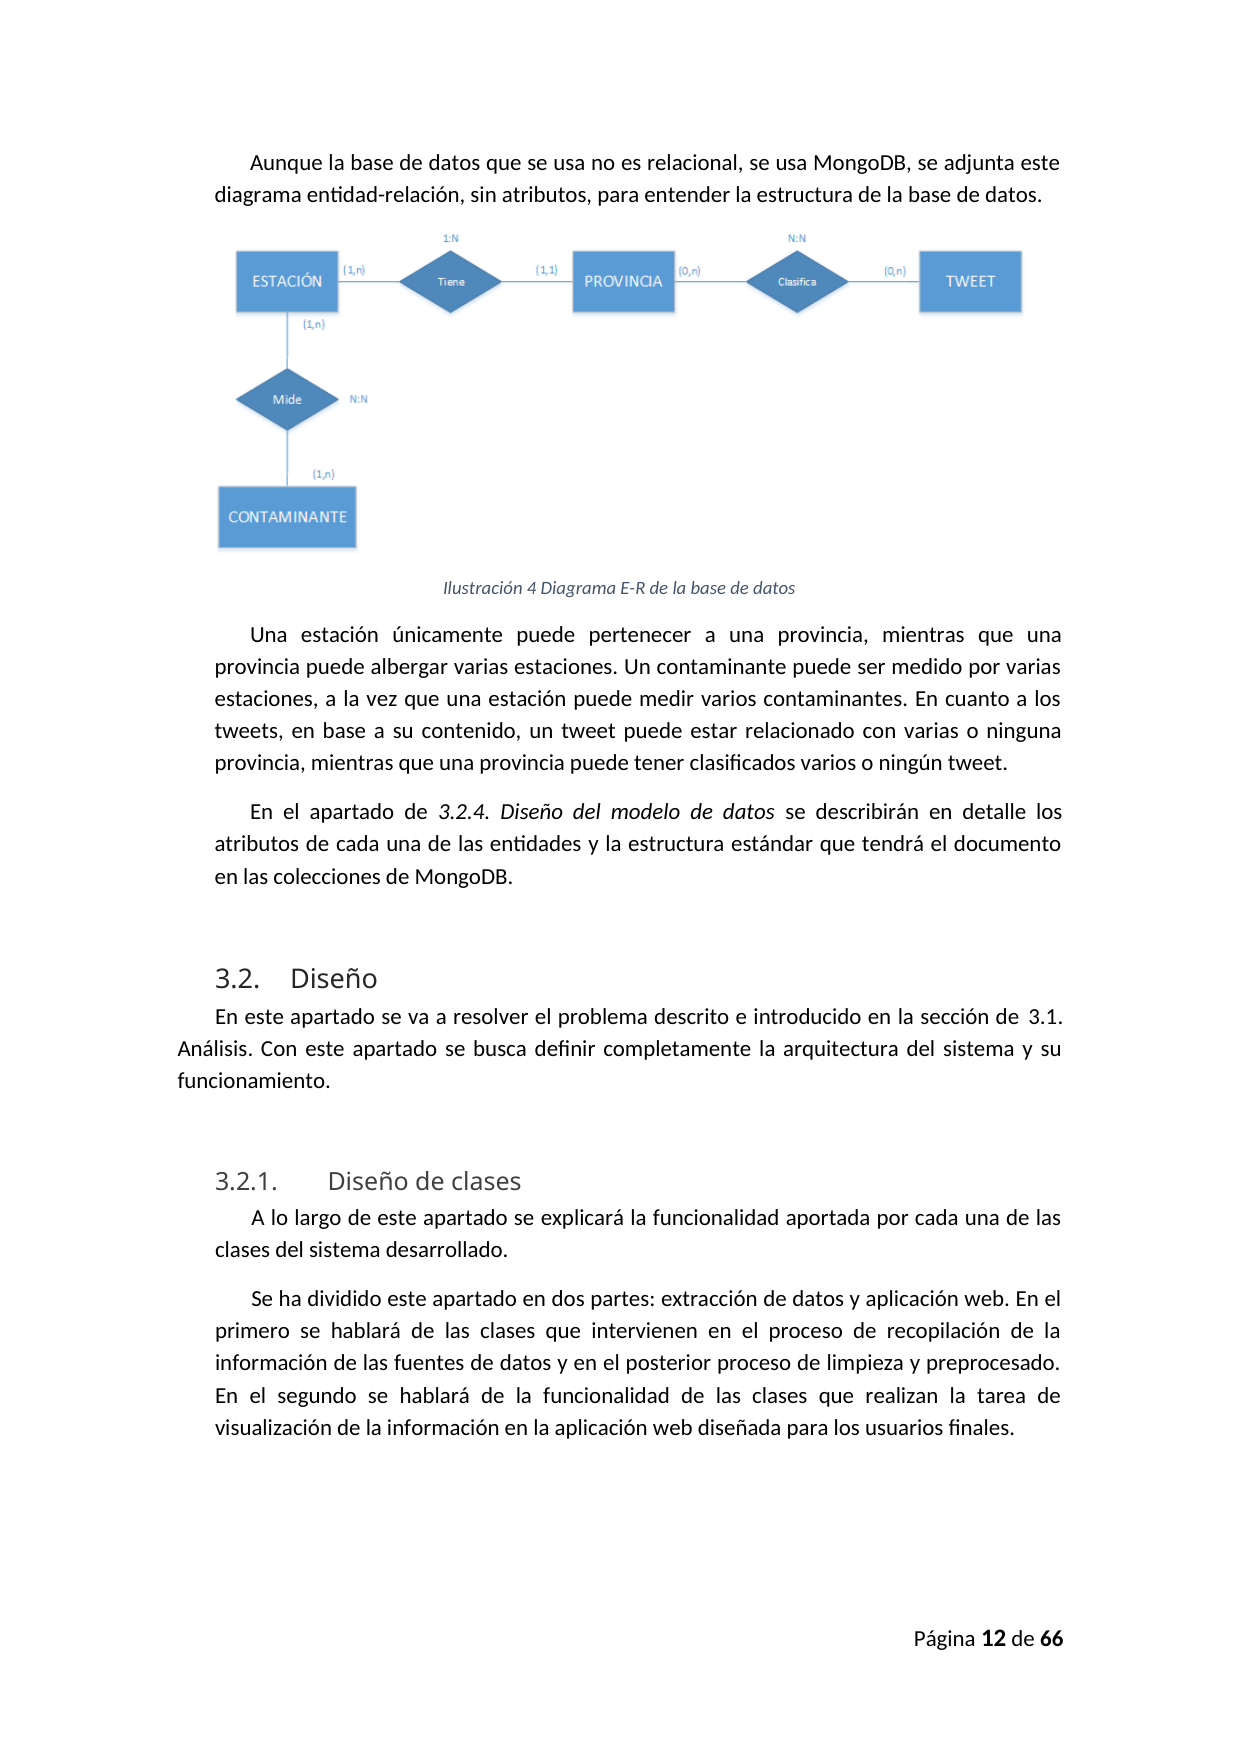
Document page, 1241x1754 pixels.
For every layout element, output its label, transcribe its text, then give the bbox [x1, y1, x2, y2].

text Una estación únicamente puede pertenecer a una provincia, mientras que una provincia puede albergar varias estaciones. Un contaminante puede ser medido por varias estaciones, a la vez que una estación puede medir varios contaminantes. En cuanto a los tweets, en base a su contenido, un tweet puede estar relacionado con varias o ninguna provincia, mientras que una provincia puede tener clasificados varios o ningún tweet. [214, 620, 1063, 777]
text A lo largo de este apartado se explicará la funcionalidad aportada por cada una de las clases del sistema desarrollado. [215, 1203, 1063, 1263]
text En el apartado de 3.2.1. Diseño del modelo de datos se describirán en detalle los atributos de cada una de las entidades y la estructura estándar que tendrá el documento en las colecciones de MongoDB. [214, 797, 1063, 890]
subtitle Diseño [215, 959, 1063, 996]
text Se ha dividido este apartado en dos partes: extracción de datos y aplicación web. En el primero se hablará de las clases que intervienen en el proceso de recopilación de la información de las fuentes de datos y en el posterior proceso de limpieza y preprocesado. En el segundo se hablará de la funcionalidad de las clases que realizan la tarea de visualización de la información en la aplicación web diseñada para los usuarios finales. [215, 1284, 1063, 1441]
text En este apartado se va a resolver el problema descrito e introducido en la sección de 3.1. Análisis. Con este apartado se busca definir completamente la arquitectura del sistema y su funcionamiento. [177, 1002, 1063, 1094]
text Aunque la base de datos que se usa no es relacional, se usa MongoDB, se adjunta este diagrama entidad-relación, sin atributos, para entender la estructura de la base de datos. [214, 148, 1063, 208]
subtitle Diseño de clases [215, 1164, 1063, 1198]
picture [213, 228, 1028, 556]
